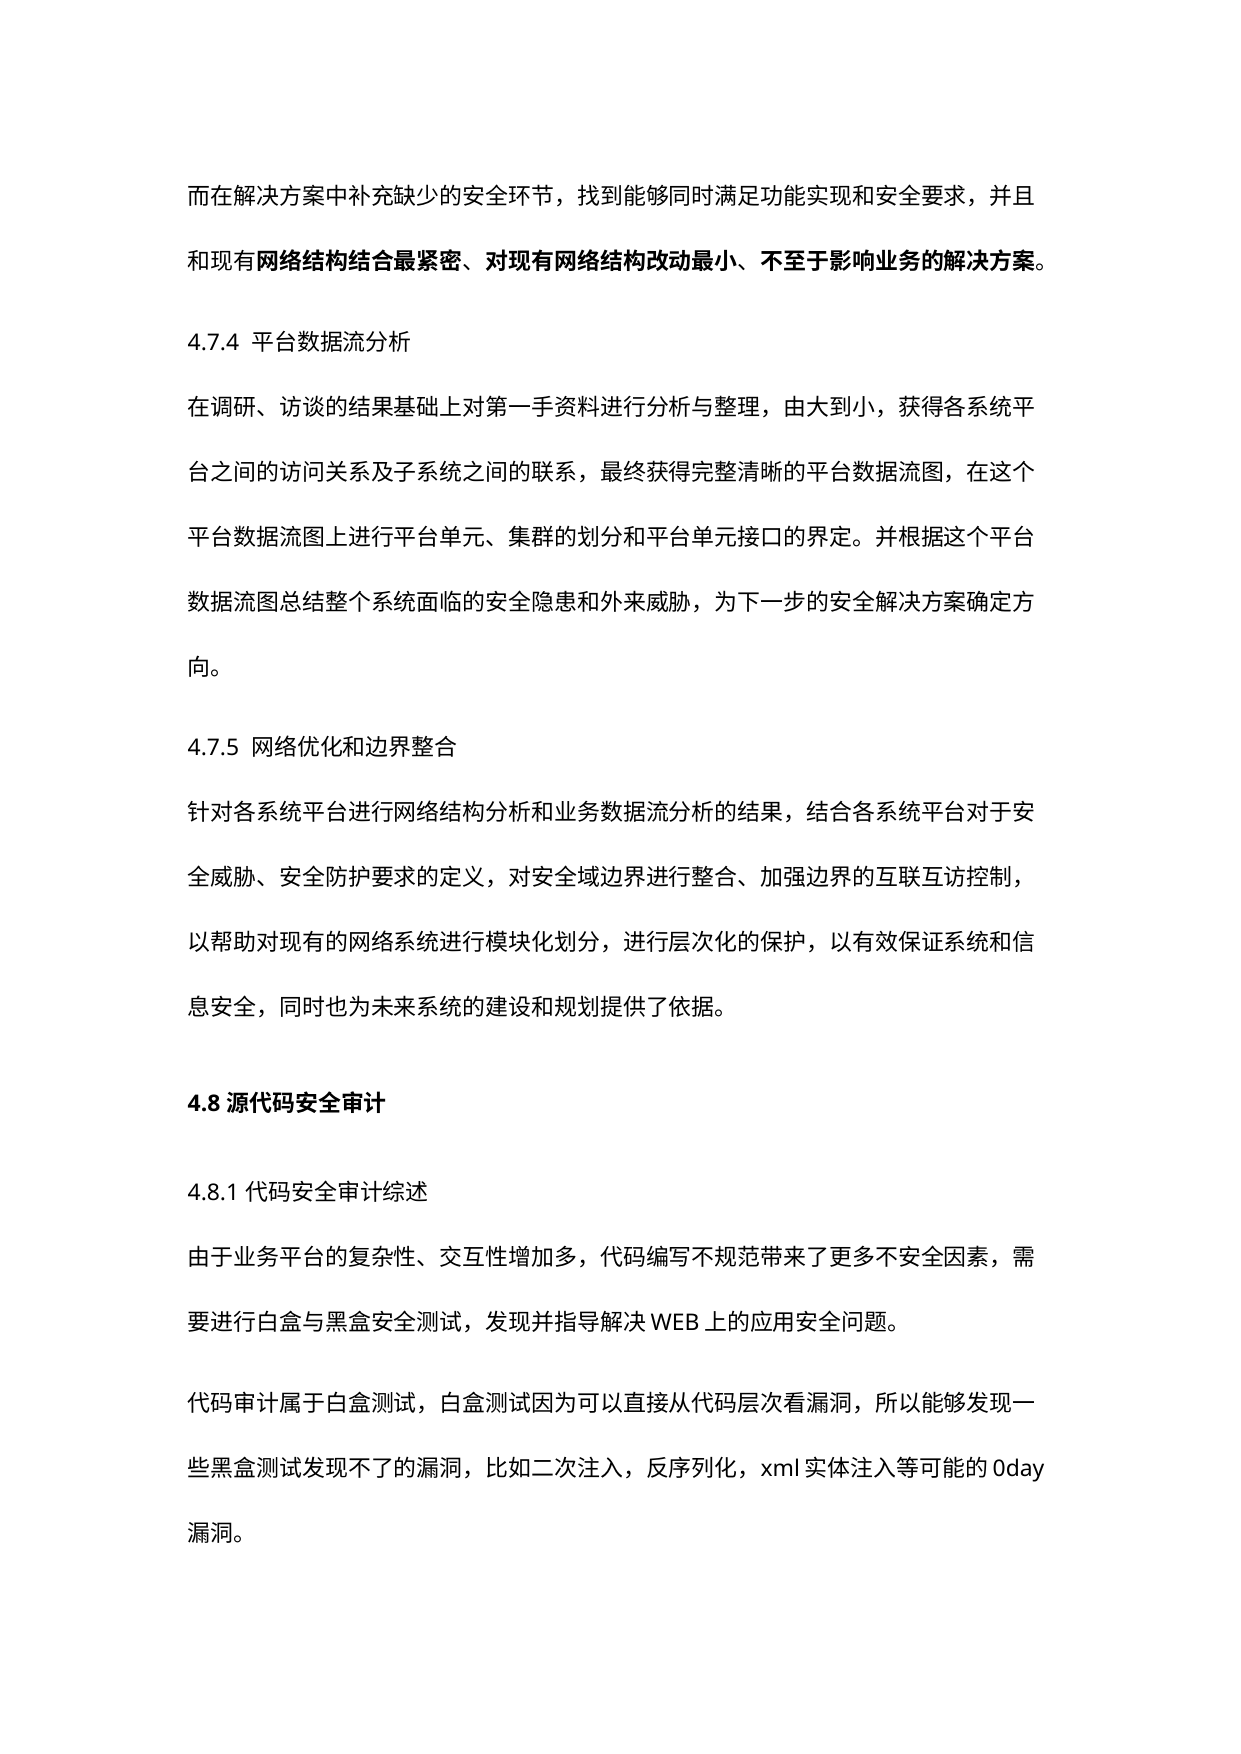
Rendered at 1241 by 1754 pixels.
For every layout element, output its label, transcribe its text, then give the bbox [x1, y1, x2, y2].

text 4.7.5 网络优化和边界整合 [187, 713, 1053, 778]
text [187, 162, 1053, 292]
text 由于业务平台的复杂性、交互性增加多，代码编写不规范带来了更多不安全因素，需要进行白盒与黑盒安全测试，发现并指导解决WEB上的应用安全问题。 [187, 1223, 1053, 1353]
text 代码审计属于白盒测试，白盒测试因为可以直接从代码层次看漏洞，所以能够发现一些黑盒测试发现不了的漏洞，比如二次注入，反序列化，xml实体注入等可能的0day漏洞。 [187, 1368, 1053, 1563]
text 针对各系统平台进行网络结构分析和业务数据流分析的结果，结合各系统平台对于安全威胁、安全防护要求的定义，对安全域边界进行整合、加强边界的互联互访控制，以帮助对现有的网络系统进行模块化划分，进行层次化的保护，以有效保证系统和信息安全，同时也为未来系统的建设和规划提供了依据。 [187, 778, 1053, 1038]
text 4.8.1 代码安全审计综述 [187, 1158, 1053, 1223]
text 在调研、访谈的结果基础上对第一手资料进行分析与整理，由大到小，获得各系统平台之间的访问关系及子系统之间的联系，最终获得完整清晰的平台数据流图，在这个平台数据流图上进行平台单元、集群的划分和平台单元接口的界定。并根据这个平台数据流图总结整个系统面临的安全隐患和外来威胁，为下一步的安全解决方案确定方向。 [187, 373, 1053, 698]
text 4.8 源代码安全审计 [187, 1069, 1053, 1134]
text 4.7.4 平台数据流分析 [187, 308, 1053, 373]
